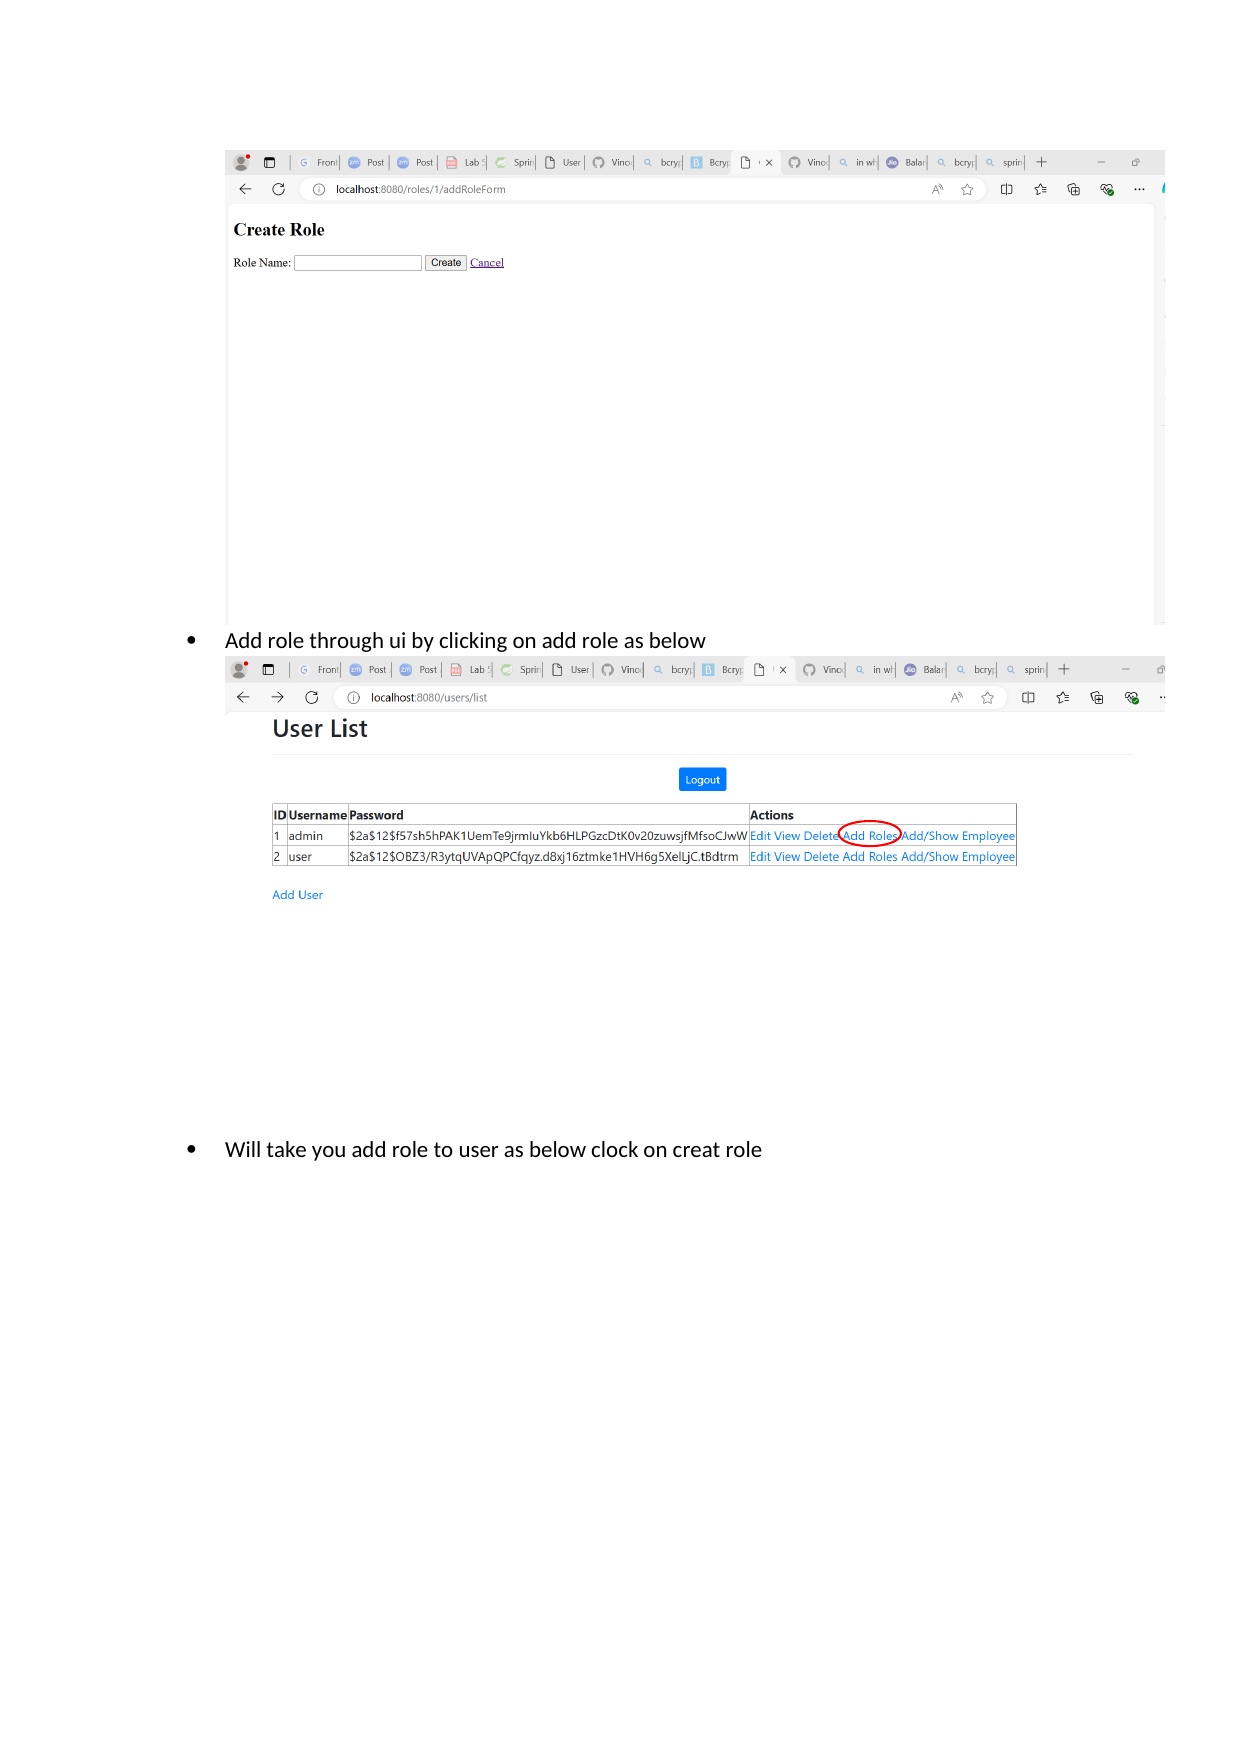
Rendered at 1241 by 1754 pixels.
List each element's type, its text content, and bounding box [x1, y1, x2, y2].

list Add role through ui by clicking on add role as below [187, 627, 1090, 654]
picture [225, 656, 1166, 1133]
picture [225, 150, 1166, 625]
list Will take you add role to user as below clock on creat role [187, 1135, 1090, 1163]
